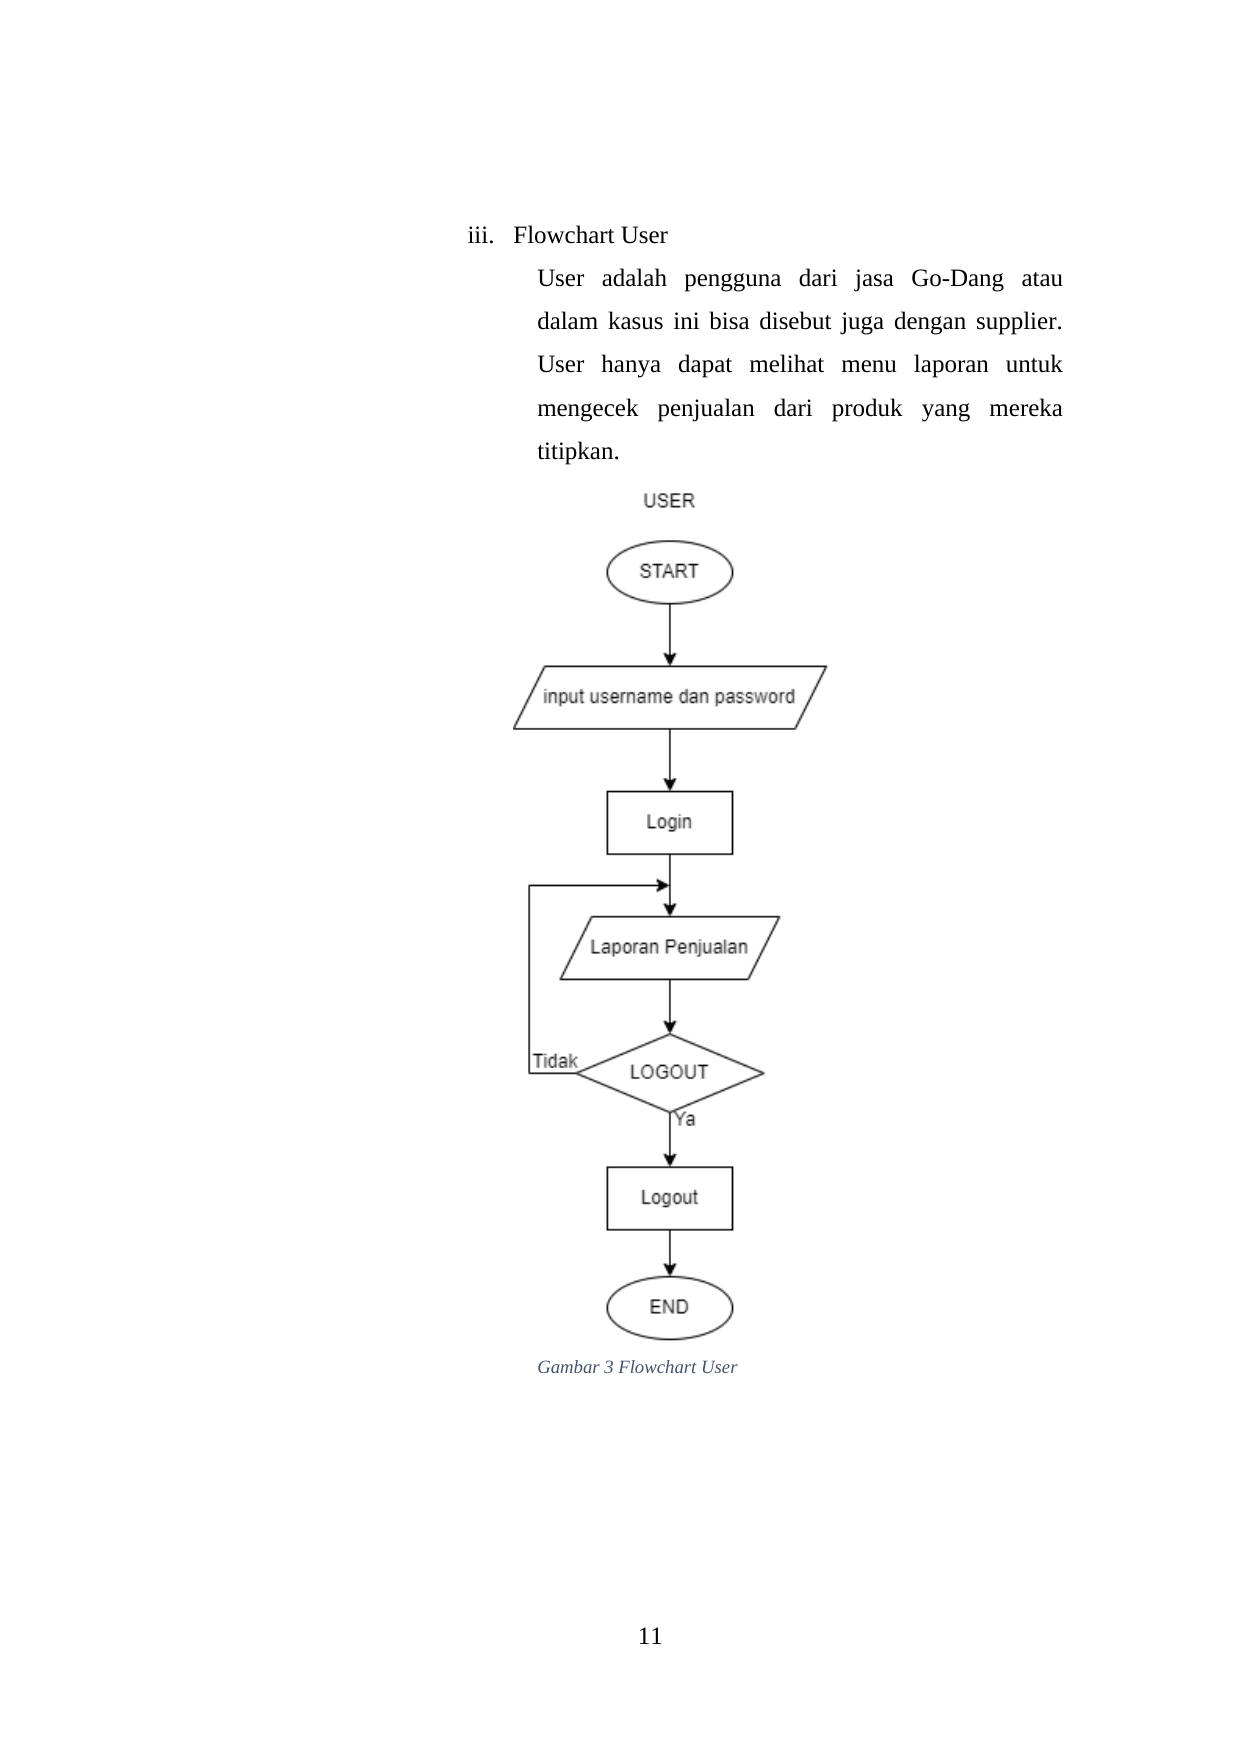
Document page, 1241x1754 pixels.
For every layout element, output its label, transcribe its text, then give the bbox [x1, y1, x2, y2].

picture [513, 478, 829, 1342]
text Gambar 3 Flowchart User [537, 1356, 1063, 1377]
list Flowchart User [494, 220, 1063, 249]
list User adalah pengguna dari jasa Go-Dang atau dalam kasus ini bisa disebut juga dengan supplier. User hanya dapat melihat menu laporan untuk mengecek penjualan dari produk yang mereka titipkan. [537, 263, 1063, 464]
